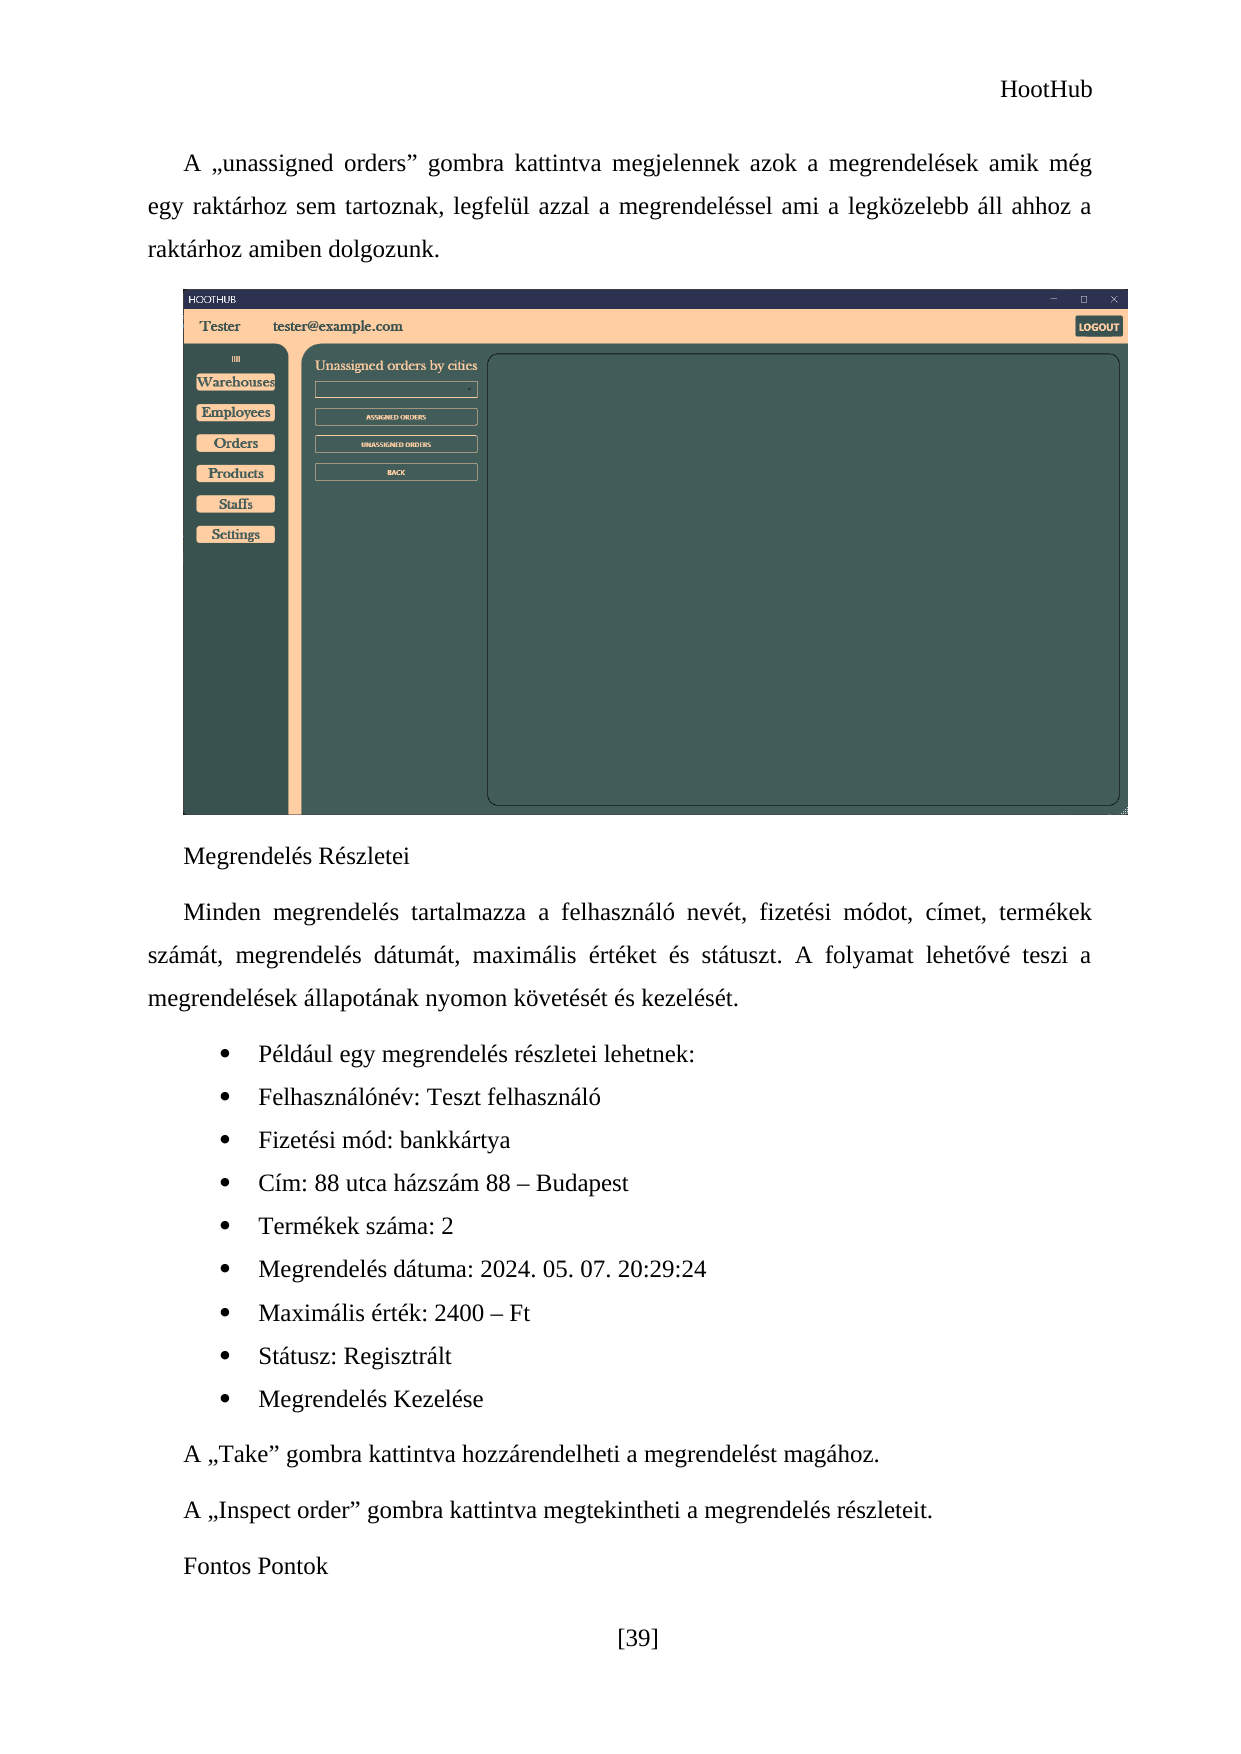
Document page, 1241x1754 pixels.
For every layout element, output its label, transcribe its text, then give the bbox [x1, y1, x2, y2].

list Cím: 88 utca házszám 88 – Budapest [221, 1168, 1093, 1197]
list Megrendelés dátuma: 2024. 05. 07. 20:29:24 [221, 1254, 1093, 1283]
list Státusz: Regisztrált [221, 1341, 1093, 1369]
list Például egy megrendelés részletei lehetnek: [221, 1039, 1093, 1068]
text A „unassigned orders” gombra kattintva megjelennek azok a megrendelések amik még egy raktárhoz sem tartoznak, legfelül azzal a megrendeléssel ami a legközelebb áll ahhoz a raktárhoz amiben dolgozunk. [148, 148, 1093, 263]
list Termékek száma: 2 [221, 1211, 1093, 1240]
text A „Take” gombra kattintva hozzárendelheti a megrendelést magához. [148, 1439, 1093, 1468]
list Fizetési mód: bankkártya [221, 1125, 1093, 1154]
text Megrendelés Részletei [148, 841, 1093, 870]
text Fontos Pontok [148, 1551, 1093, 1579]
list Maximális érték: 2400 – Ft [221, 1298, 1093, 1326]
text A „Inspect order” gombra kattintva megtekintheti a megrendelés részleteit. [148, 1495, 1093, 1524]
list Megrendelés Kezelése [221, 1384, 1093, 1413]
list Felhasználónév: Teszt felhasználó [221, 1082, 1093, 1111]
text Minden megrendelés tartalmazza a felhasználó nevét, fizetési módot, címet, termékek számát, megrendelés dátumát, maximális értéket és státuszt. A folyamat lehetővé teszi a megrendelések állapotának nyomon követését és kezelését. [148, 897, 1093, 1012]
picture [183, 289, 1128, 815]
